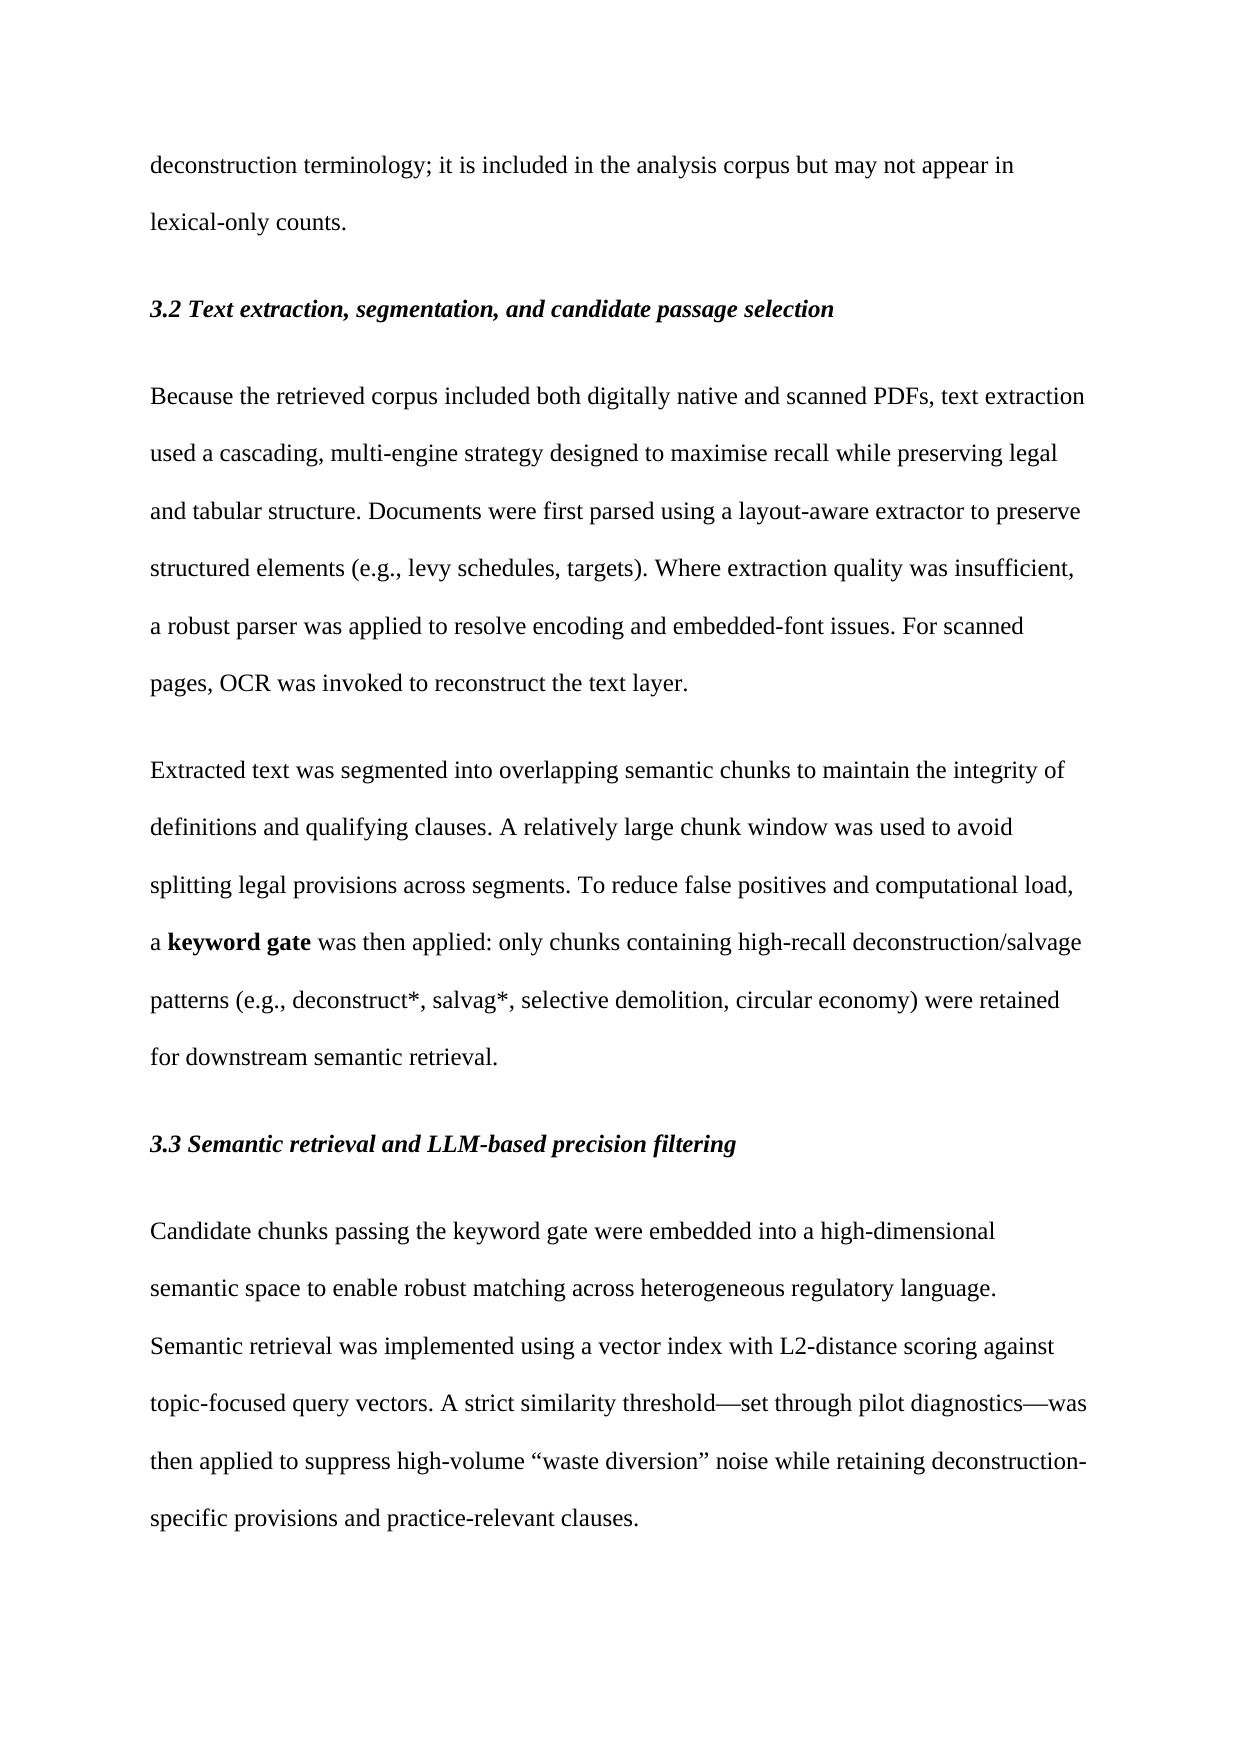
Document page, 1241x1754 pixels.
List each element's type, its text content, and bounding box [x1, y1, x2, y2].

text Because the retrieved corpus included both digitally native and scanned PDFs, text extraction used a cascading, multi-engine strategy designed to maximise recall while preserving legal and tabular structure. Documents were first parsed using a layout-aware extractor to preserve structured elements (e.g., levy schedules, targets). Where extraction quality was insufficient, a robust parser was applied to resolve encoding and embedded-font issues. For scanned pages, OCR was invoked to reconstruct the text layer. [150, 381, 1090, 697]
text Candidate chunks passing the keyword gate were embedded into a high-dimensional semantic space to enable robust matching across heterogeneous regulatory language. Semantic retrieval was implemented using a vector index with L2-distance scoring against topic-focused query vectors. A strict similarity threshold—set through pilot diagnostics—was then applied to suppress high-volume “waste diversion” noise while retaining deconstruction-specific provisions and practice-relevant clauses. [150, 1216, 1090, 1532]
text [150, 150, 1090, 236]
subtitle 3.3 Semantic retrieval and LLM-based precision filtering [150, 1129, 1090, 1158]
subtitle 3.2 Text extraction, segmentation, and candidate passage selection [150, 294, 1090, 323]
text Extracted text was segmented into overlapping semantic chunks to maintain the integrity of definitions and qualifying clauses. A relatively large chunk window was used to avoid splitting legal provisions across segments. To reduce false positives and computational load, a keyword gate was then applied: only chunks containing high-recall deconstruction/salvage patterns (e.g., deconstruct*, salvag*, selective demolition, circular economy) were retained for downstream semantic retrieval. [150, 755, 1090, 1071]
